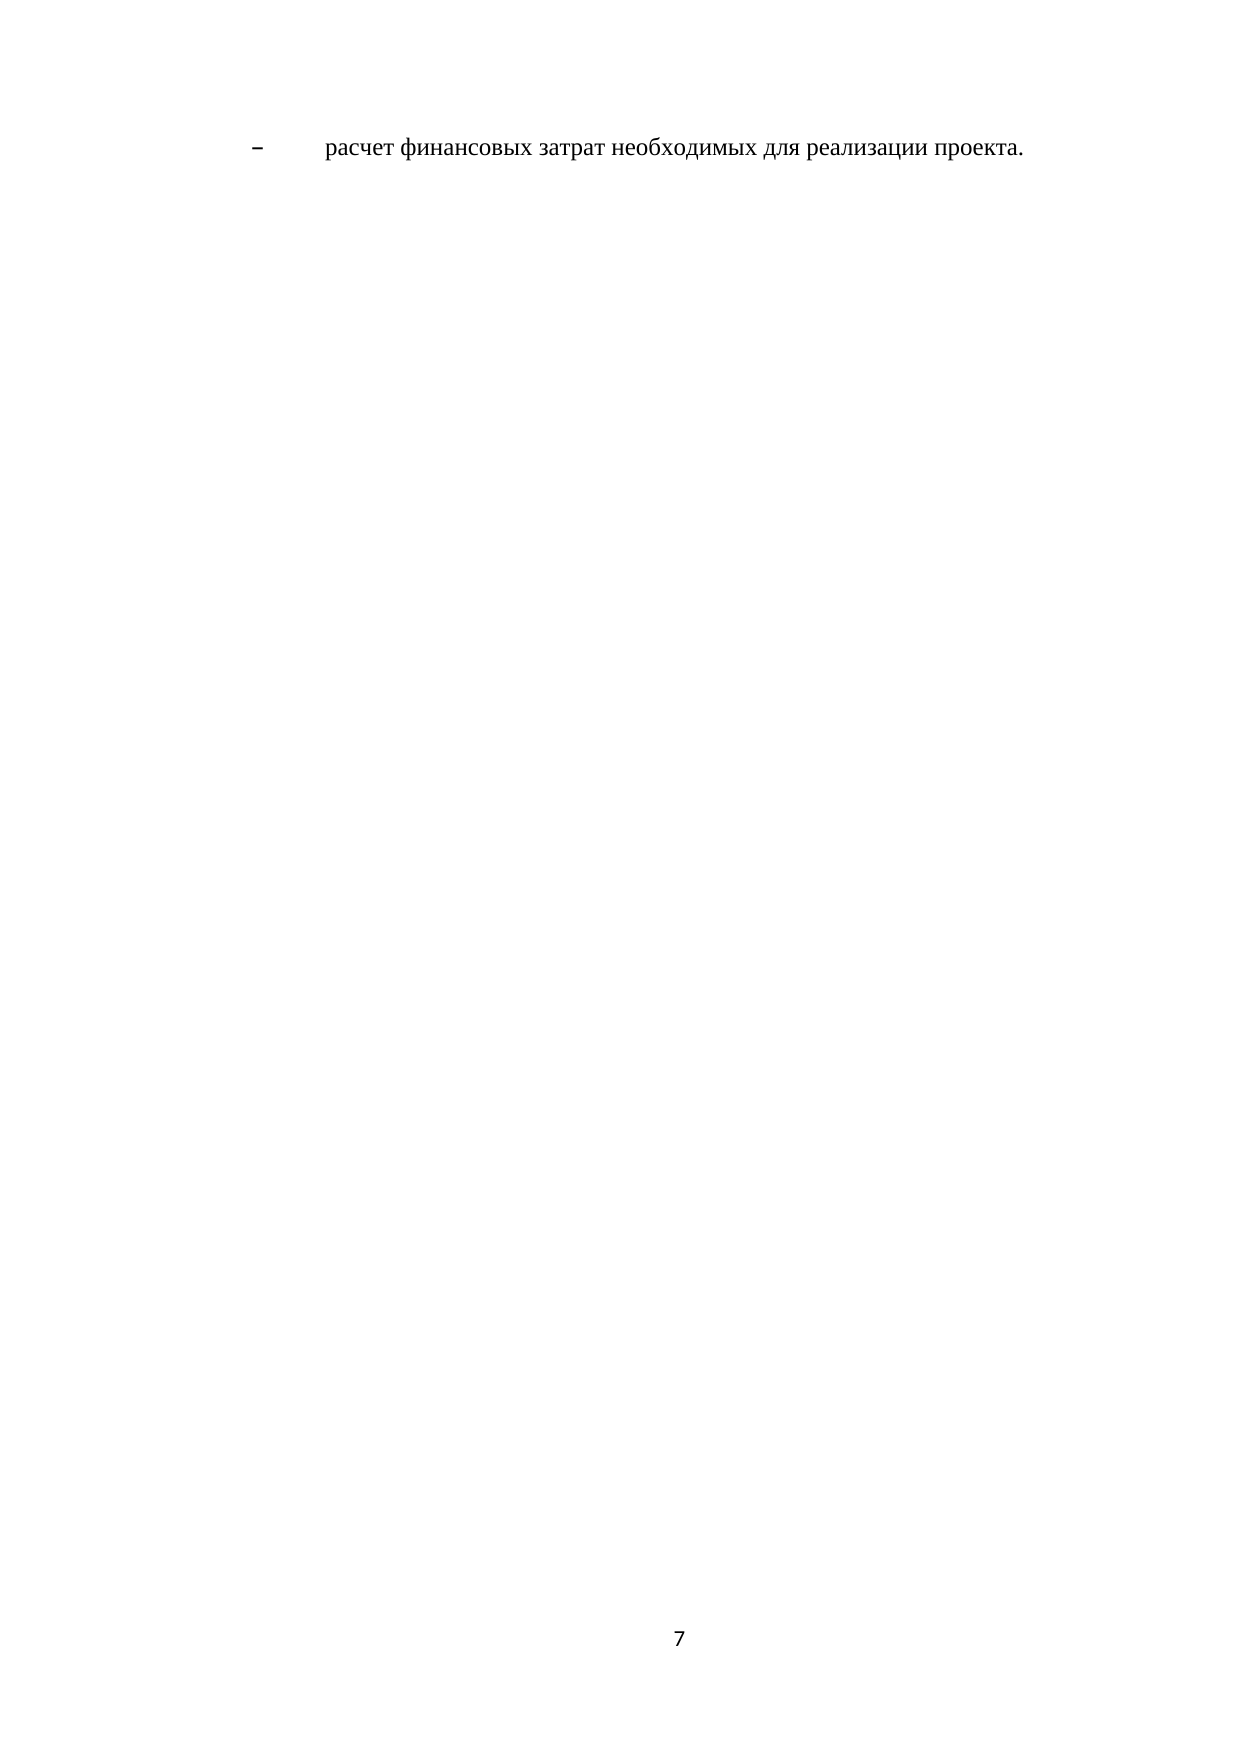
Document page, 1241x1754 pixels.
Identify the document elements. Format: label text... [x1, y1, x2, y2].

list расчет финансовых затрат необходимых для реализации проекта. [177, 118, 1181, 169]
